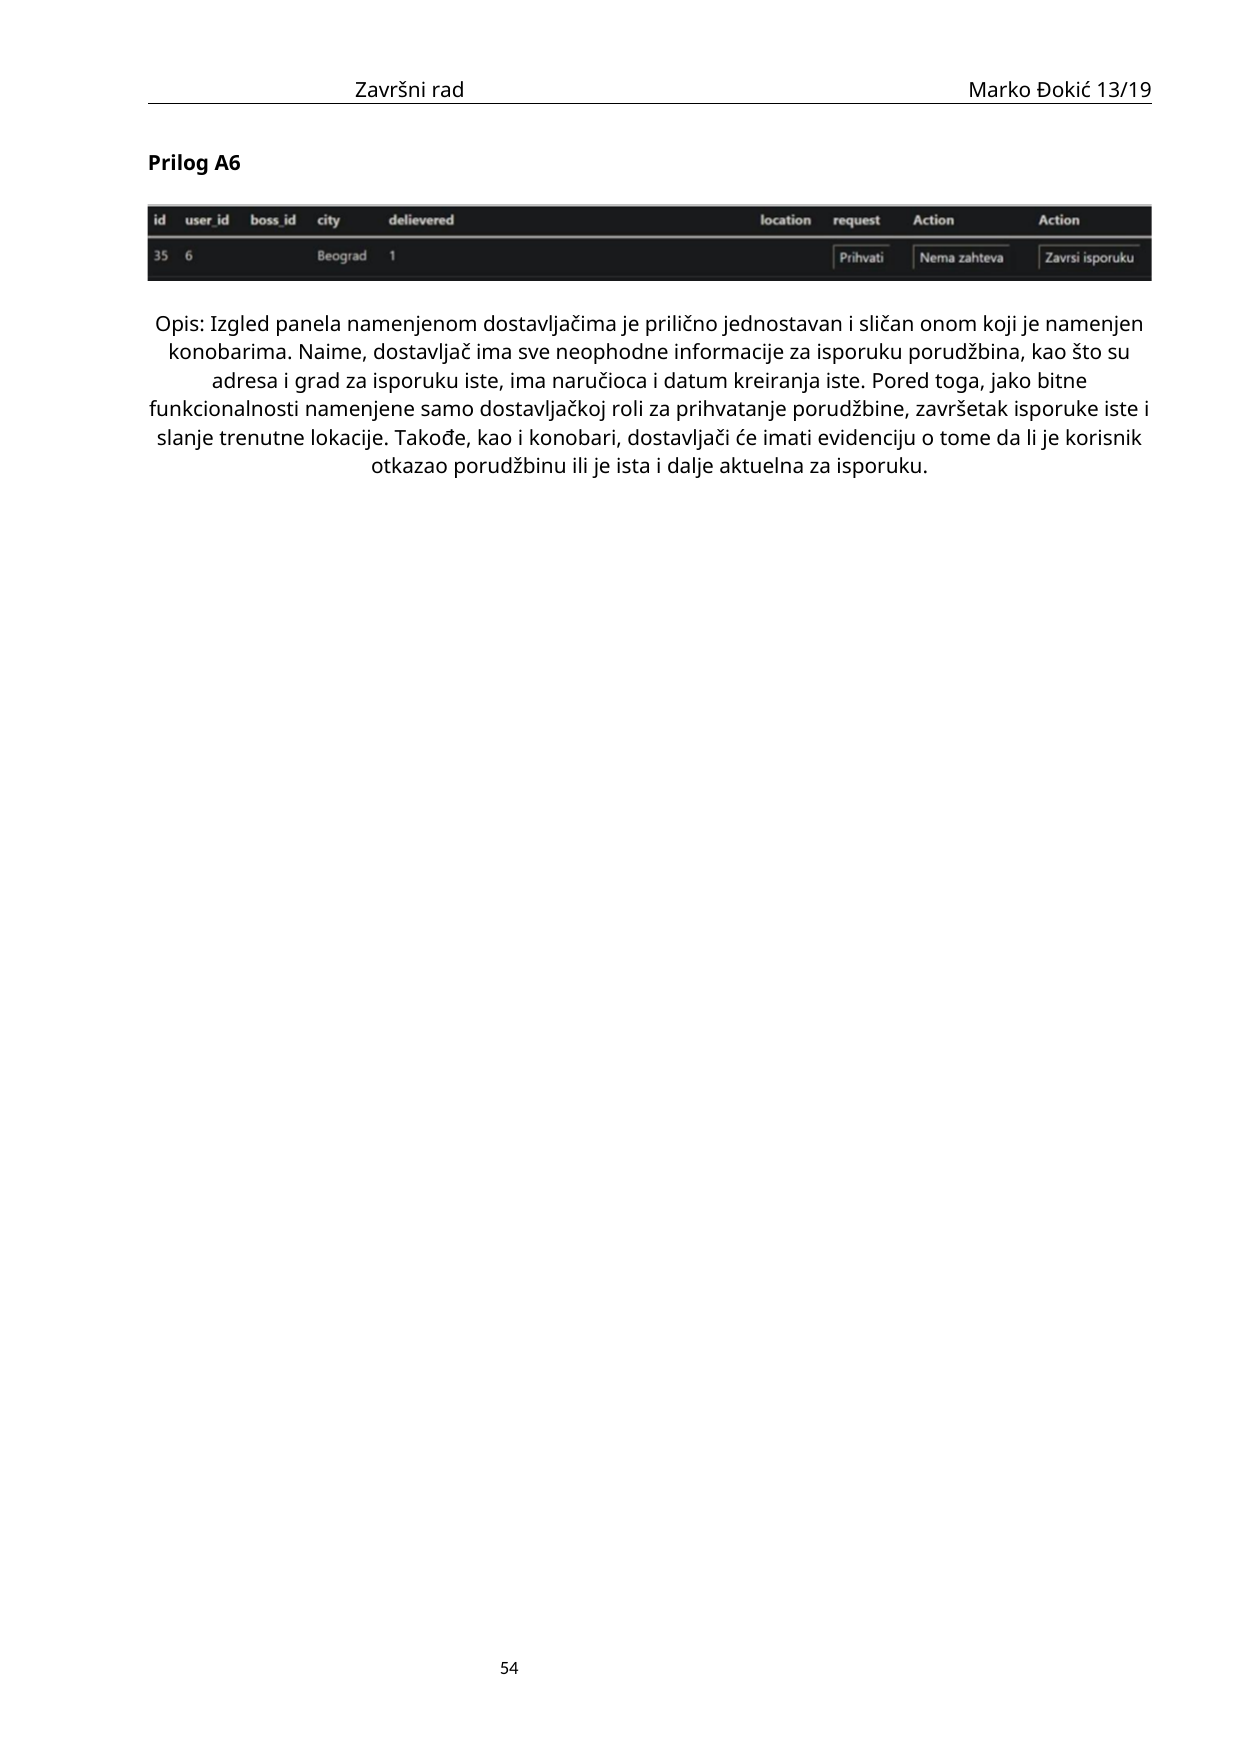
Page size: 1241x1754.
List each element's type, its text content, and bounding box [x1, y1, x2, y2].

picture [147, 204, 1152, 281]
text Prilog A6 [148, 148, 1152, 176]
text Opis: Izgled panela namenjenom dostavljačima je prilično jednostavan i sličan onom koji je namenjen konobarima. Naime, dostavljač ima sve neophodne informacije za isporuku porudžbina, kao što su adresa i grad za isporuku iste, ima naručioca i datum kreiranja iste. Pored toga, jako bitne funkcionalnosti namenjene samo dostavljačkoj roli za prihvatanje porudžbine, završetak isporuke iste i slanje trenutne lokacije. Takođe, kao i konobari, dostavljači će imati evidenciju o tome da li je korisnik otkazao porudžbinu ili je ista i dalje aktuelna za isporuku. [148, 309, 1152, 479]
